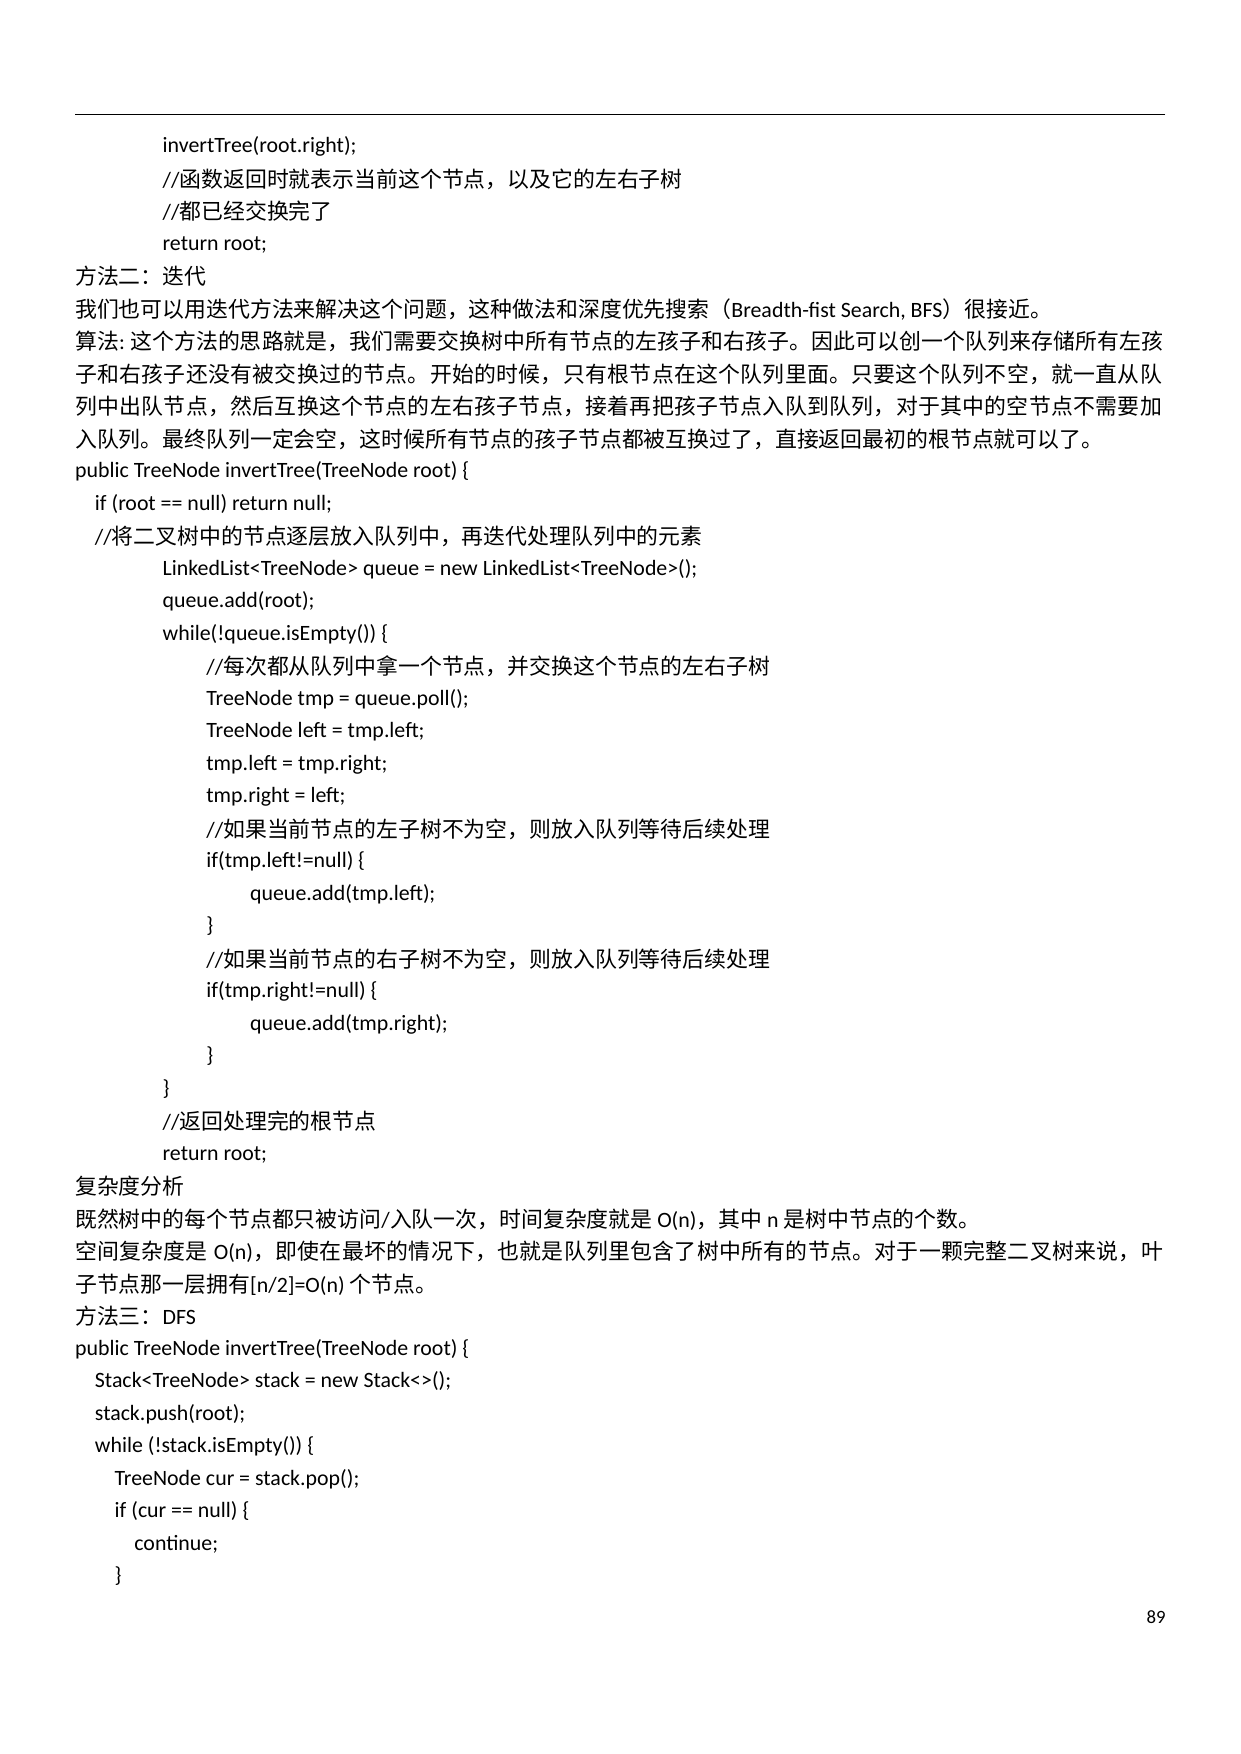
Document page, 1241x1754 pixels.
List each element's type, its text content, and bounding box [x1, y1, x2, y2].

text //返回处理完的根节点 [75, 1104, 1165, 1136]
text invertTree(root.right); [75, 129, 1165, 161]
text 算法: 这个方法的思路就是，我们需要交换树中所有节点的左孩子和右孩子。因此可以创一个队列来存储所有左孩子和右孩子还没有被交换过的节点。开始的时候，只有根节点在这个队列里面。只要这个队列不空，就一直从队列中出队节点，然后互换这个节点的左右孩子节点，接着再把孩子节点入队到队列，对于其中的空节点不需要加入队列。最终队列一定会空，这时候所有节点的孩子节点都被互换过了，直接返回最初的根节点就可以了。 [75, 324, 1165, 454]
text if (cur == null) { [75, 1494, 1165, 1526]
text return root; [75, 226, 1165, 259]
text //将二叉树中的节点逐层放入队列中，再迭代处理队列中的元素 [75, 519, 1165, 551]
text public TreeNode invertTree(TreeNode root) { [75, 454, 1165, 486]
text } [75, 1071, 1165, 1104]
text if (root == null) return null; [75, 486, 1165, 519]
text queue.add(root); [75, 584, 1165, 616]
text queue.add(tmp.left); [75, 876, 1165, 909]
text stack.push(root); [75, 1396, 1165, 1429]
text 方法三：DFS [75, 1299, 1165, 1331]
text LinkedList<TreeNode> queue = new LinkedList<TreeNode>(); [75, 551, 1165, 584]
text 既然树中的每个节点都只被访问/入队一次，时间复杂度就是 O(n)，其中 n 是树中节点的个数。 [75, 1201, 1165, 1234]
text 方法二：迭代 [75, 259, 1165, 291]
text TreeNode left = tmp.left; [75, 714, 1165, 746]
text //如果当前节点的右子树不为空，则放入队列等待后续处理 [75, 941, 1165, 974]
text tmp.left = tmp.right; [75, 746, 1165, 779]
text if(tmp.left!=null) { [75, 844, 1165, 876]
text } [75, 1039, 1165, 1071]
text while (!stack.isEmpty()) { [75, 1429, 1165, 1461]
text queue.add(tmp.right); [75, 1006, 1165, 1039]
text 我们也可以用迭代方法来解决这个问题，这种做法和深度优先搜索（Breadth-fist Search, BFS）很接近。 [75, 291, 1165, 324]
text //每次都从队列中拿一个节点，并交换这个节点的左右子树 [75, 649, 1165, 681]
text tmp.right = left; [75, 779, 1165, 811]
text 空间复杂度是 O(n)，即使在最坏的情况下，也就是队列里包含了树中所有的节点。对于一颗完整二叉树来说，叶子节点那一层拥有[n/2]=O(n) 个节点。 [75, 1234, 1165, 1299]
text while(!queue.isEmpty()) { [75, 616, 1165, 649]
text Stack<TreeNode> stack = new Stack<>(); [75, 1364, 1165, 1396]
text //如果当前节点的左子树不为空，则放入队列等待后续处理 [75, 811, 1165, 844]
text //都已经交换完了 [75, 194, 1165, 226]
text } [75, 909, 1165, 941]
text TreeNode tmp = queue.poll(); [75, 681, 1165, 714]
text if(tmp.right!=null) { [75, 974, 1165, 1006]
text continue; [75, 1526, 1165, 1559]
text //函数返回时就表示当前这个节点，以及它的左右子树 [75, 161, 1165, 194]
text return root; [75, 1136, 1165, 1169]
text 复杂度分析 [75, 1169, 1165, 1201]
text public TreeNode invertTree(TreeNode root) { [75, 1331, 1165, 1364]
text TreeNode cur = stack.pop(); [75, 1461, 1165, 1494]
text } [75, 1559, 1165, 1591]
